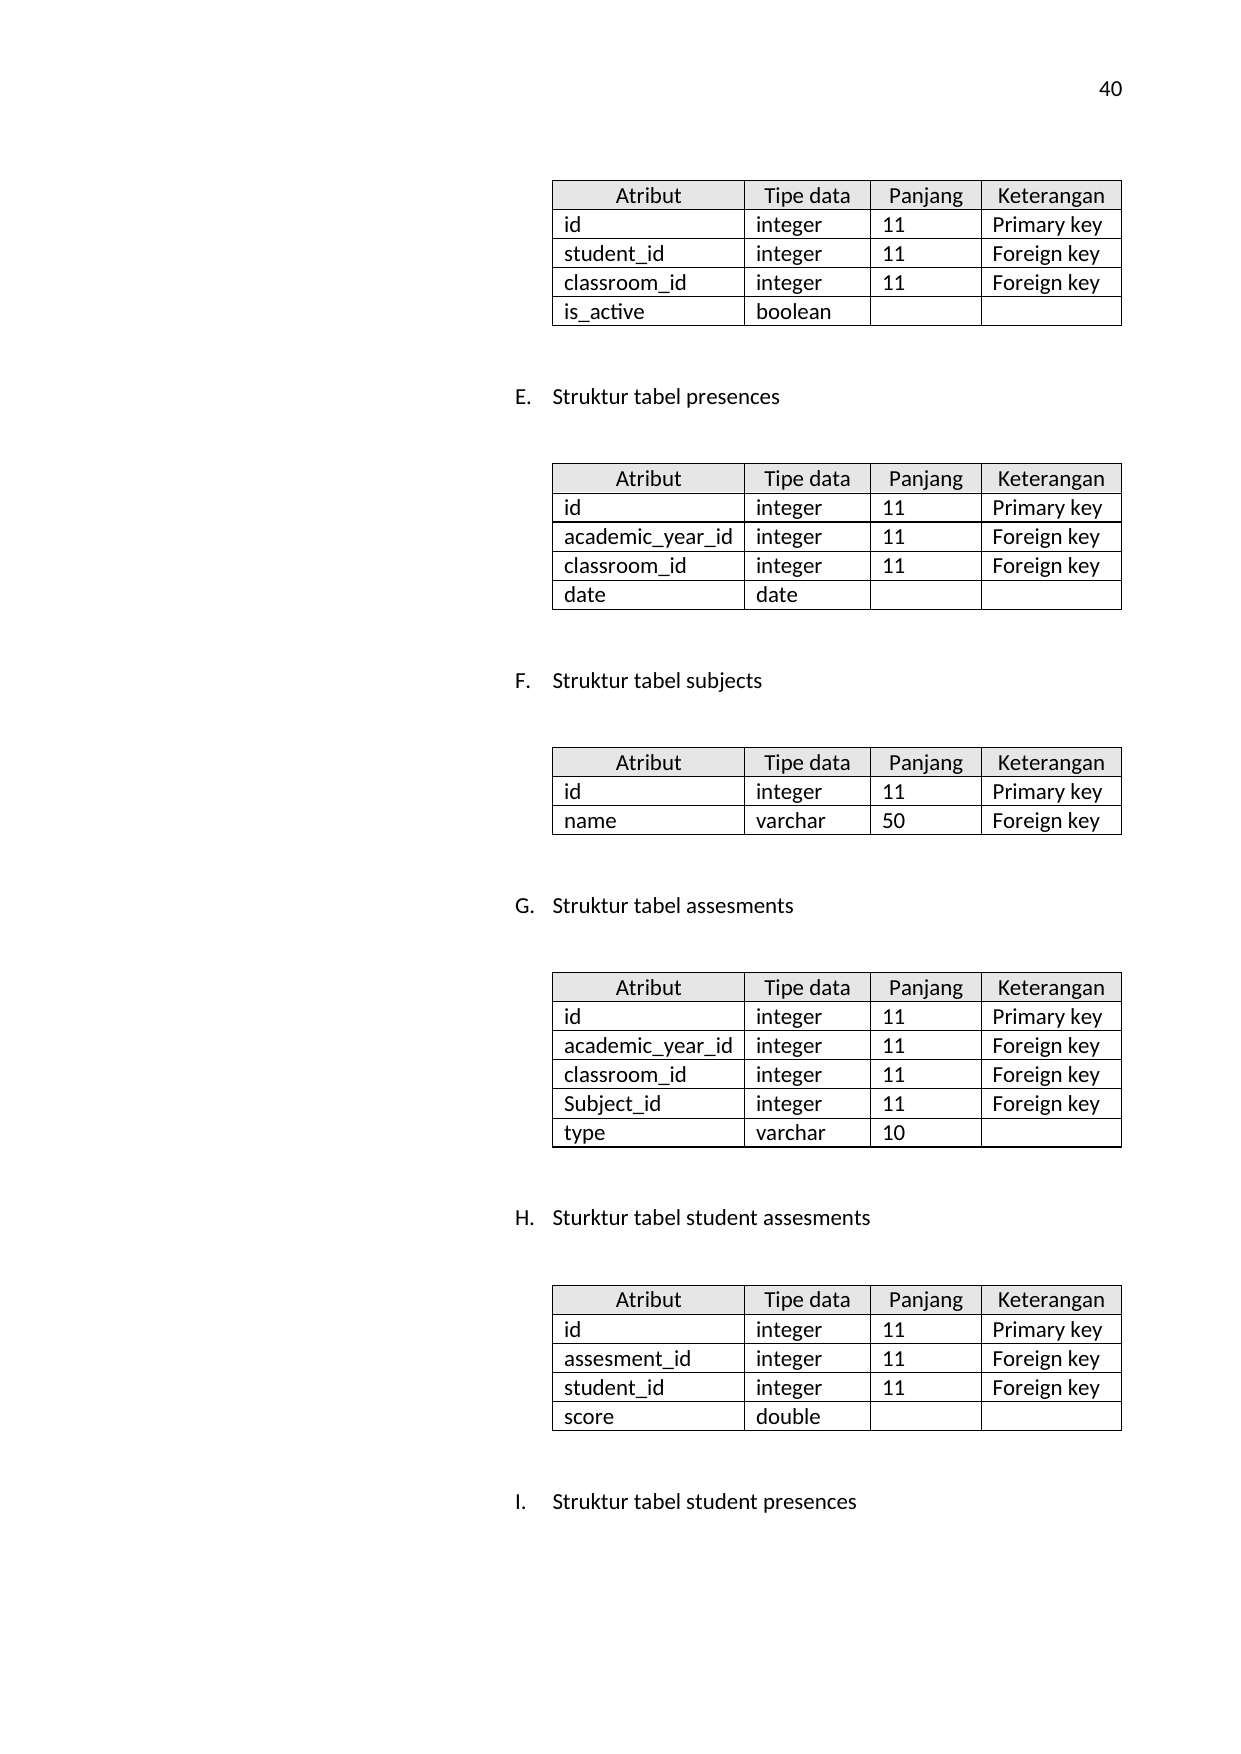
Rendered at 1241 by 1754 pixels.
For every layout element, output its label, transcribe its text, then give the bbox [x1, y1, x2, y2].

table_cell Foreign key [982, 1060, 1121, 1088]
table_cell Foreign key [982, 552, 1121, 579]
table_cell score [553, 1402, 744, 1430]
table_header Keterangan [982, 973, 1121, 1001]
table_cell integer [745, 210, 870, 238]
table_cell Primary key [982, 494, 1121, 521]
table_cell Foreign key [982, 523, 1121, 551]
table_header Atribut [553, 748, 744, 776]
table_cell integer [745, 523, 870, 551]
table_header Atribut [553, 464, 744, 492]
table_cell 11 [871, 1060, 981, 1088]
table_cell integer [745, 1060, 870, 1088]
table_header Tipe data [745, 181, 870, 209]
table_cell [982, 297, 1121, 325]
table_cell [982, 581, 1121, 609]
table_cell boolean [745, 297, 870, 325]
table_cell Foreign key [982, 268, 1121, 296]
table_cell double [745, 1402, 870, 1430]
table_cell integer [745, 1002, 870, 1030]
table_cell date [745, 581, 870, 609]
table_cell id [553, 494, 744, 521]
table_cell student_id [553, 1373, 744, 1401]
table_cell Primary key [982, 777, 1121, 805]
table_cell [982, 1402, 1121, 1430]
table_header Tipe data [745, 973, 870, 1001]
table_header Panjang [871, 1286, 981, 1314]
table_cell academic_year_id [553, 1031, 744, 1059]
table_cell 11 [871, 1002, 981, 1030]
table_cell classroom_id [553, 1060, 744, 1088]
table_header Atribut [553, 973, 744, 1001]
table_header Keterangan [982, 464, 1121, 492]
table_cell 11 [871, 1344, 981, 1372]
table_cell Foreign key [982, 1344, 1121, 1372]
table_header Panjang [871, 973, 981, 1001]
table_cell [871, 1402, 981, 1430]
list Struktur tabel assesments [515, 891, 1122, 919]
table_cell integer [745, 552, 870, 579]
table_header Panjang [871, 181, 981, 209]
table_cell Foreign key [982, 1089, 1121, 1117]
table_cell Primary key [982, 1002, 1121, 1030]
table_cell Foreign key [982, 1031, 1121, 1059]
table_cell varchar [745, 806, 870, 834]
list Sturktur tabel student assesments [515, 1203, 1122, 1232]
list Struktur tabel student presences [515, 1487, 1122, 1515]
table_cell integer [745, 777, 870, 805]
table_cell [871, 297, 981, 325]
table_cell 11 [871, 777, 981, 805]
table_cell integer [745, 1031, 870, 1059]
table_cell [982, 1119, 1121, 1146]
table_cell name [553, 806, 744, 834]
table_cell 11 [871, 494, 981, 521]
table_cell 11 [871, 552, 981, 579]
table_header Tipe data [745, 464, 870, 492]
table_header Keterangan [982, 181, 1121, 209]
table_header Panjang [871, 748, 981, 776]
table_cell 11 [871, 239, 981, 267]
table_cell id [553, 777, 744, 805]
table_cell integer [745, 1089, 870, 1117]
table_cell is_active [553, 297, 744, 325]
table_cell student_id [553, 239, 744, 267]
table_cell 10 [871, 1119, 981, 1146]
table_header Keterangan [982, 748, 1121, 776]
table_cell classroom_id [553, 268, 744, 296]
table_cell 11 [871, 523, 981, 551]
table_cell 11 [871, 268, 981, 296]
table_cell Primary key [982, 1315, 1121, 1343]
table_header Tipe data [745, 1286, 870, 1314]
table_header Keterangan [982, 1286, 1121, 1314]
table_header Tipe data [745, 748, 870, 776]
table_cell classroom_id [553, 552, 744, 579]
table_cell integer [745, 268, 870, 296]
table_cell date [553, 581, 744, 609]
table_cell integer [745, 1373, 870, 1401]
table_cell integer [745, 494, 870, 521]
table_cell 11 [871, 1031, 981, 1059]
list Struktur tabel subjects [515, 666, 1122, 694]
table_header Atribut [553, 181, 744, 209]
table_cell 50 [871, 806, 981, 834]
table_cell id [553, 1315, 744, 1343]
table_cell Primary key [982, 210, 1121, 238]
table_cell id [553, 210, 744, 238]
table_cell 11 [871, 1315, 981, 1343]
table_cell academic_year_id [553, 523, 744, 551]
table_cell 11 [871, 210, 981, 238]
table_cell Foreign key [982, 806, 1121, 834]
table_cell integer [745, 239, 870, 267]
table_cell Foreign key [982, 1373, 1121, 1401]
table_cell assesment_id [553, 1344, 744, 1372]
table_cell 11 [871, 1089, 981, 1117]
table_cell id [553, 1002, 744, 1030]
table_cell integer [745, 1315, 870, 1343]
table_cell varchar [745, 1119, 870, 1146]
table_cell type [553, 1119, 744, 1146]
table_header Panjang [871, 464, 981, 492]
table_cell [871, 581, 981, 609]
table_cell 11 [871, 1373, 981, 1401]
table_header Atribut [553, 1286, 744, 1314]
table_cell Foreign key [982, 239, 1121, 267]
table_cell Subject_id [553, 1089, 744, 1117]
list Struktur tabel presences [515, 382, 1122, 410]
table_cell integer [745, 1344, 870, 1372]
